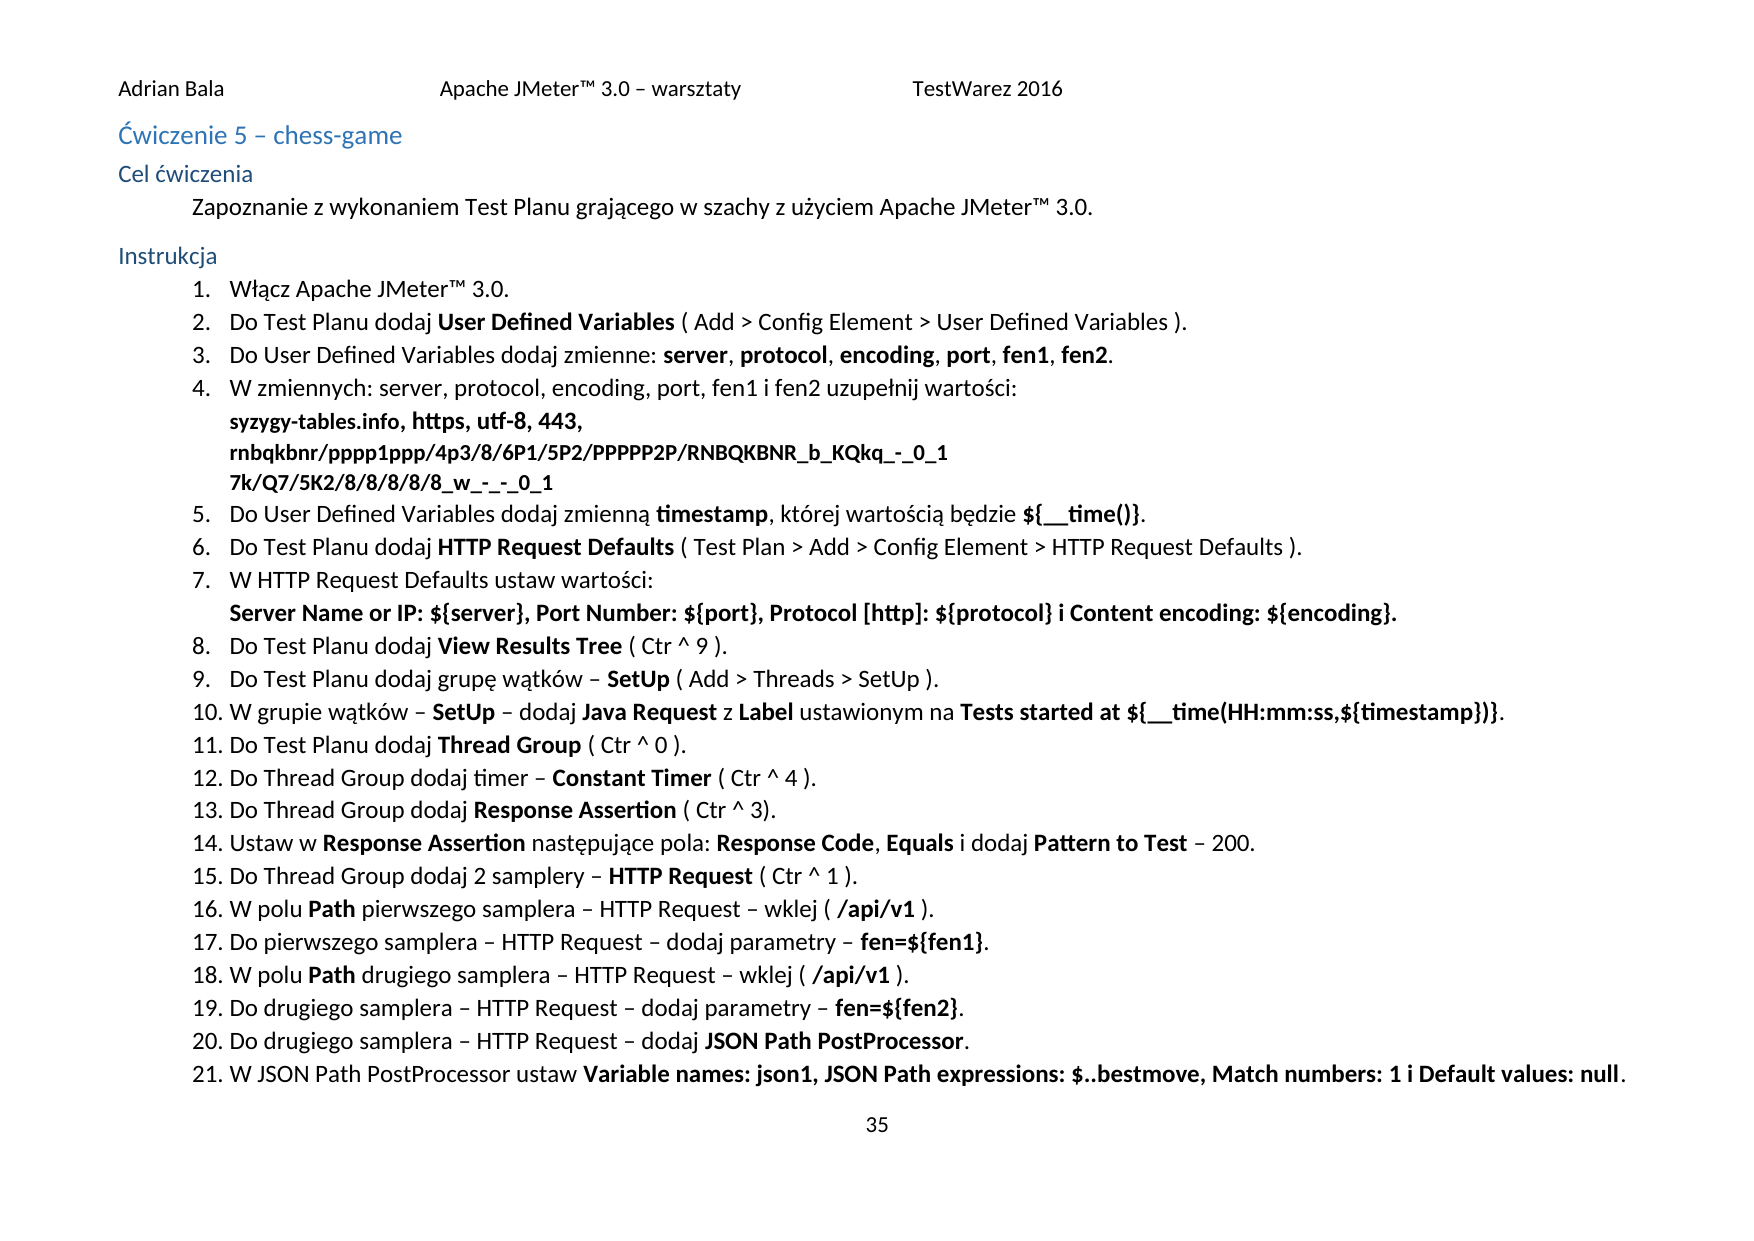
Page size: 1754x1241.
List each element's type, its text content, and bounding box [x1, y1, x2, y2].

subtitle Cel ćwiczenia [118, 158, 1636, 188]
list Do pierwszego samplera – HTTP Request – dodaj parametry – fen=${fen1}. [192, 926, 1636, 957]
list Do drugiego samplera – HTTP Request – dodaj parametry – fen=${fen2}. [192, 992, 1636, 1023]
list Do Test Planu dodaj grupę wątków – SetUp ( Add > Threads > SetUp ). [192, 663, 1636, 693]
list Do Thread Group dodaj 2 samplery – HTTP Request ( Ctr ^ 1 ). [192, 860, 1636, 891]
subtitle Ćwiczenie 5 – chess-game [118, 118, 1636, 151]
list Do User Defined Variables dodaj zmienne: server, protocol, encoding, port, fen1, fen2. [192, 339, 1636, 370]
list Server Name or IP: ${server}, Port Number: ${port}, Protocol [http]: ${protocol} i Content encoding: ${encoding}. [229, 597, 1636, 628]
list Do Thread Group dodaj timer – Constant Timer ( Ctr ^ 4 ). [192, 762, 1636, 792]
list Do Thread Group dodaj Response Assertion ( Ctr ^ 3). [192, 794, 1636, 825]
list Włącz Apache JMeter™ 3.0. [192, 273, 1636, 304]
list Do User Defined Variables dodaj zmienną timestamp, której wartością będzie ${__time()}. [192, 498, 1636, 529]
list syzygy-tables.info, https, utf-8, 443, [229, 405, 1636, 436]
list Do drugiego samplera – HTTP Request – dodaj JSON Path PostProcessor. [192, 1025, 1636, 1056]
list Do Test Planu dodaj HTTP Request Defaults ( Test Plan > Add > Config Element > HTTP Request Defaults ). [192, 531, 1636, 562]
list W grupie wątków – SetUp – dodaj Java Request z Label ustawionym na Tests started at ${__time(HH:mm:ss,${timestamp})}. [192, 696, 1636, 726]
text Zapoznanie z wykonaniem Test Planu grającego w szachy z użyciem Apache JMeter™ 3.0. [118, 191, 1636, 221]
list W polu Path pierwszego samplera – HTTP Request – wklej ( /api/v1 ). [192, 893, 1636, 924]
list W zmiennych: server, protocol, encoding, port, fen1 i fen2 uzupełnij wartości: [192, 372, 1636, 403]
list Do Test Planu dodaj View Results Tree ( Ctr ^ 9 ). [192, 630, 1636, 661]
list Do Test Planu dodaj Thread Group ( Ctr ^ 0 ). [192, 729, 1636, 759]
list W polu Path drugiego samplera – HTTP Request – wklej ( /api/v1 ). [192, 959, 1636, 990]
list 7k/Q7/5K2/8/8/8/8/8_w_-_-_0_1 [229, 468, 1636, 496]
subtitle Instrukcja [118, 240, 1636, 271]
list Ustaw w Response Assertion następujące pola: Response Code, Equals i dodaj Pattern to Test – 200. [192, 827, 1636, 858]
list W HTTP Request Defaults ustaw wartości: [192, 564, 1636, 595]
list Do Test Planu dodaj User Defined Variables ( Add > Config Element > User Defined Variables ). [192, 306, 1636, 337]
list rnbqkbnr/pppp1ppp/4p3/8/6P1/5P2/PPPPP2P/RNBQKBNR_b_KQkq_-_0_1 [229, 438, 1636, 466]
list W JSON Path PostProcessor ustaw Variable names: json1, JSON Path expressions: $..bestmove, Match numbers: 1 i Default values: null. [192, 1058, 1636, 1088]
